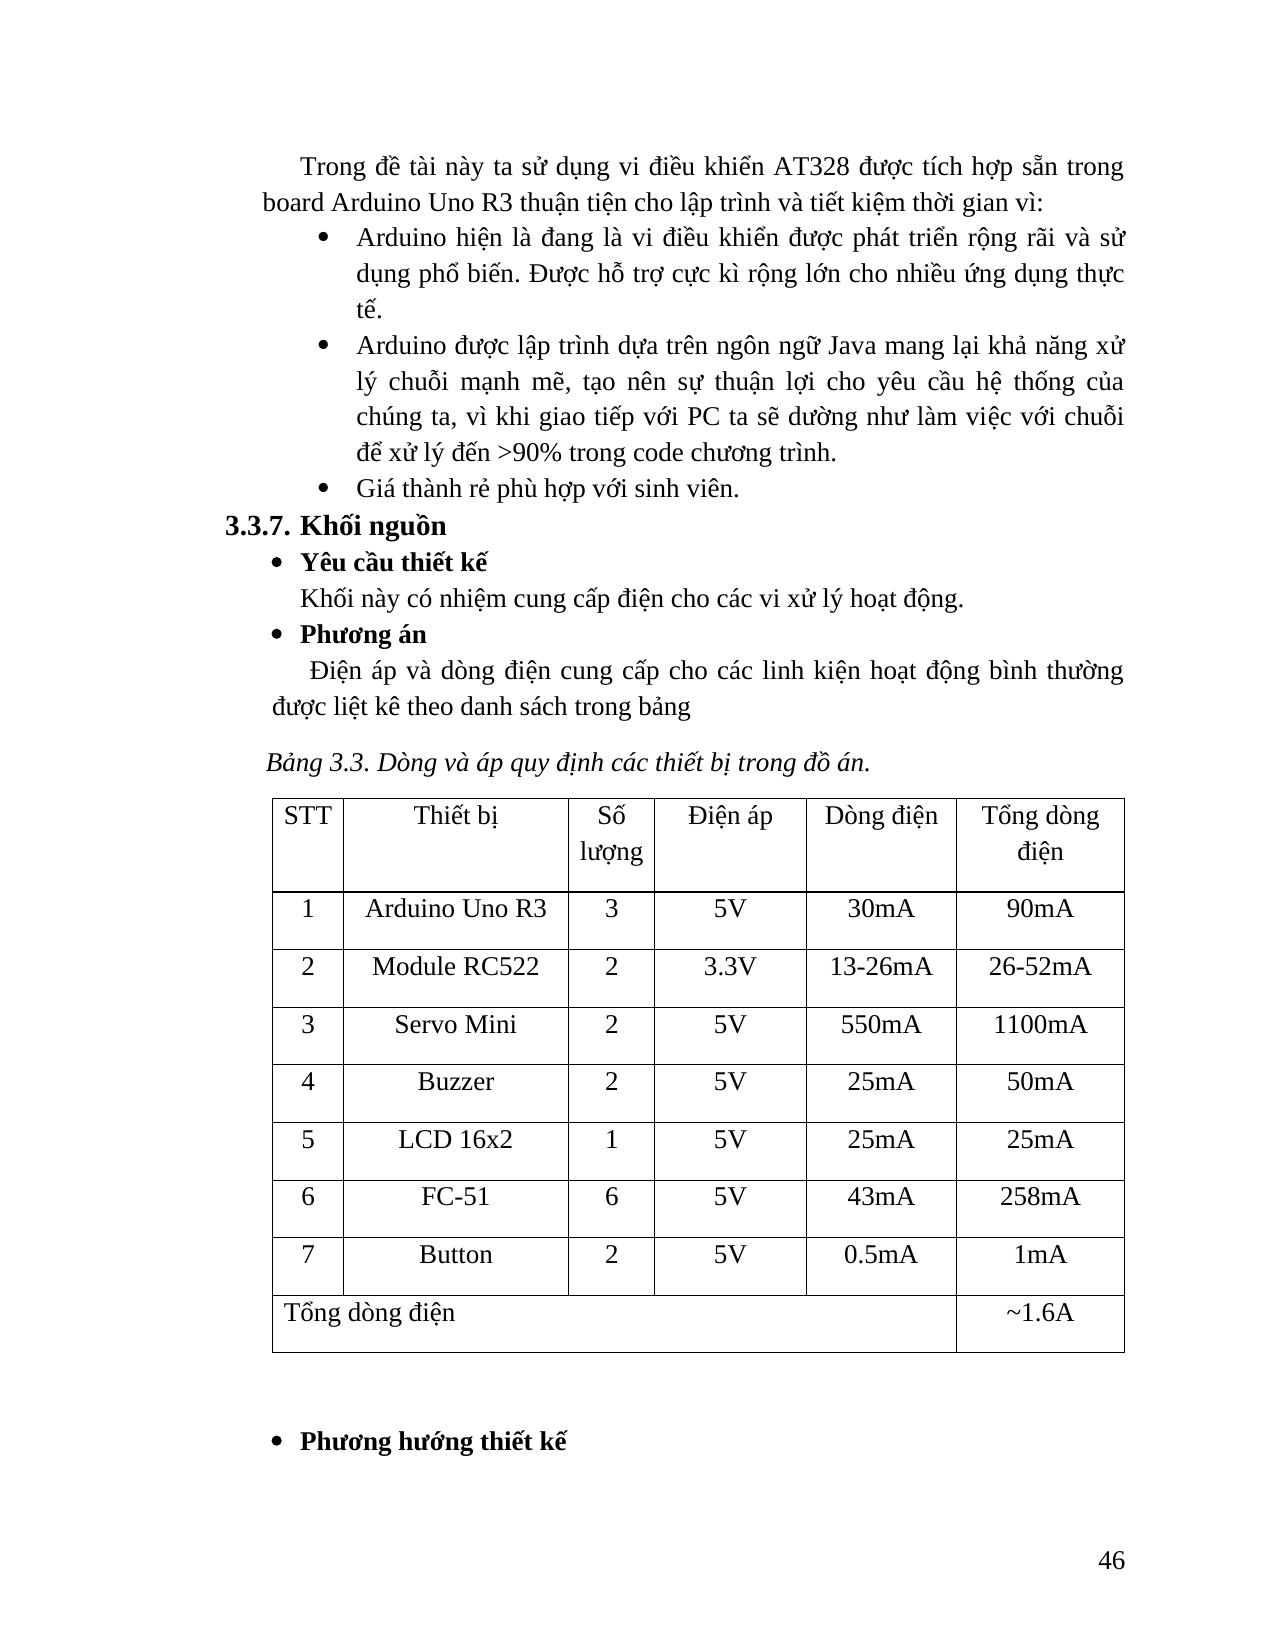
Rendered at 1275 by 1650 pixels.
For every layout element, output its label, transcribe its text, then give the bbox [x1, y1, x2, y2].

table_header Thiết bị [344, 799, 568, 891]
table_cell 5V [655, 1008, 806, 1064]
table_cell Arduino Uno R3 [344, 893, 568, 949]
table_cell Tổng dòng điện [273, 1296, 956, 1352]
table_cell 25mA [807, 1065, 956, 1122]
table_cell 5 [273, 1123, 343, 1179]
list Khối này có nhiệm cung cấp điện cho các vi xử lý hoạt động. [272, 582, 1125, 613]
list Điện áp và dòng điện cung cấp cho các linh kiện hoạt động bình thường được liệt kê theo danh sách trong bảng [272, 654, 1125, 721]
table_cell 26-52mA [957, 950, 1124, 1007]
table_cell Button [344, 1238, 568, 1295]
table_cell 5V [655, 1181, 806, 1237]
table_cell 2 [569, 950, 654, 1007]
table_cell 3 [569, 893, 654, 949]
list Phương án [272, 618, 1125, 649]
table_cell 2 [569, 1065, 654, 1122]
table_cell 0.5mA [807, 1238, 956, 1295]
table_header Tổng dòng điện [957, 799, 1124, 891]
table_header Dòng điện [807, 799, 956, 891]
table_cell 43mA [807, 1181, 956, 1237]
table_header Điện áp [655, 799, 806, 891]
list Phương hướng thiết kế [272, 1425, 1125, 1456]
table_cell 550mA [807, 1008, 956, 1064]
table_cell 5V [655, 893, 806, 949]
table_cell 50mA [957, 1065, 1124, 1122]
table_cell 2 [273, 950, 343, 1007]
list Arduino được lập trình dựa trên ngôn ngữ Java mang lại khả năng xử lý chuỗi mạnh mẽ, tạo nên sự thuận lợi cho yêu cầu hệ thống của chúng ta, vì khi giao tiếp với PC ta sẽ dường như làm việc với chuỗi để xử lý đến >90% trong code chương trình. [319, 329, 1125, 467]
table_header Số lượng [569, 799, 654, 891]
table_cell ~1.6A [957, 1296, 1124, 1352]
table_cell Buzzer [344, 1065, 568, 1122]
table_cell Servo Mini [344, 1008, 568, 1064]
table_cell 25mA [807, 1123, 956, 1179]
table_cell Module RC522 [344, 950, 568, 1007]
table_cell 3 [273, 1008, 343, 1064]
table_cell 1 [569, 1123, 654, 1179]
table_cell 4 [273, 1065, 343, 1122]
table_cell 258mA [957, 1181, 1124, 1237]
table_cell LCD 16x2 [344, 1123, 568, 1179]
table_header STT [273, 799, 343, 891]
table_cell 5V [655, 1238, 806, 1295]
table_cell 90mA [957, 893, 1124, 949]
table_cell 2 [569, 1008, 654, 1064]
table_cell 2 [569, 1238, 654, 1295]
table_cell 7 [273, 1238, 343, 1295]
table_cell 6 [569, 1181, 654, 1237]
list Khối nguồn [225, 508, 1125, 541]
table_cell 13-26mA [807, 950, 956, 1007]
list Yêu cầu thiết kế [272, 546, 1125, 577]
table_cell 3.3V [655, 950, 806, 1007]
table_cell 1100mA [957, 1008, 1124, 1064]
table_cell 1 [273, 893, 343, 949]
list Giá thành rẻ phù hợp với sinh viên. [319, 472, 1125, 503]
table_cell 25mA [957, 1123, 1124, 1179]
list Arduino hiện là đang là vi điều khiển được phát triển rộng rãi và sử dụng phổ biến. Được hỗ trợ cực kì rộng lớn cho nhiều ứng dụng thực tế. [319, 221, 1125, 324]
text Bảng 3.3. Dòng và áp quy định các thiết bị trong đồ án. [150, 746, 1125, 777]
table_cell 5V [655, 1065, 806, 1122]
table_cell FC-51 [344, 1181, 568, 1237]
table_cell 1mA [957, 1238, 1124, 1295]
table_cell 30mA [807, 893, 956, 949]
list Trong đề tài này ta sử dụng vi điều khiển AT328 được tích hợp sẵn trong board Arduino Uno R3 thuận tiện cho lập trình và tiết kiệm thời gian vì: [262, 150, 1125, 217]
table_cell 5V [655, 1123, 806, 1179]
table_cell 6 [273, 1181, 343, 1237]
